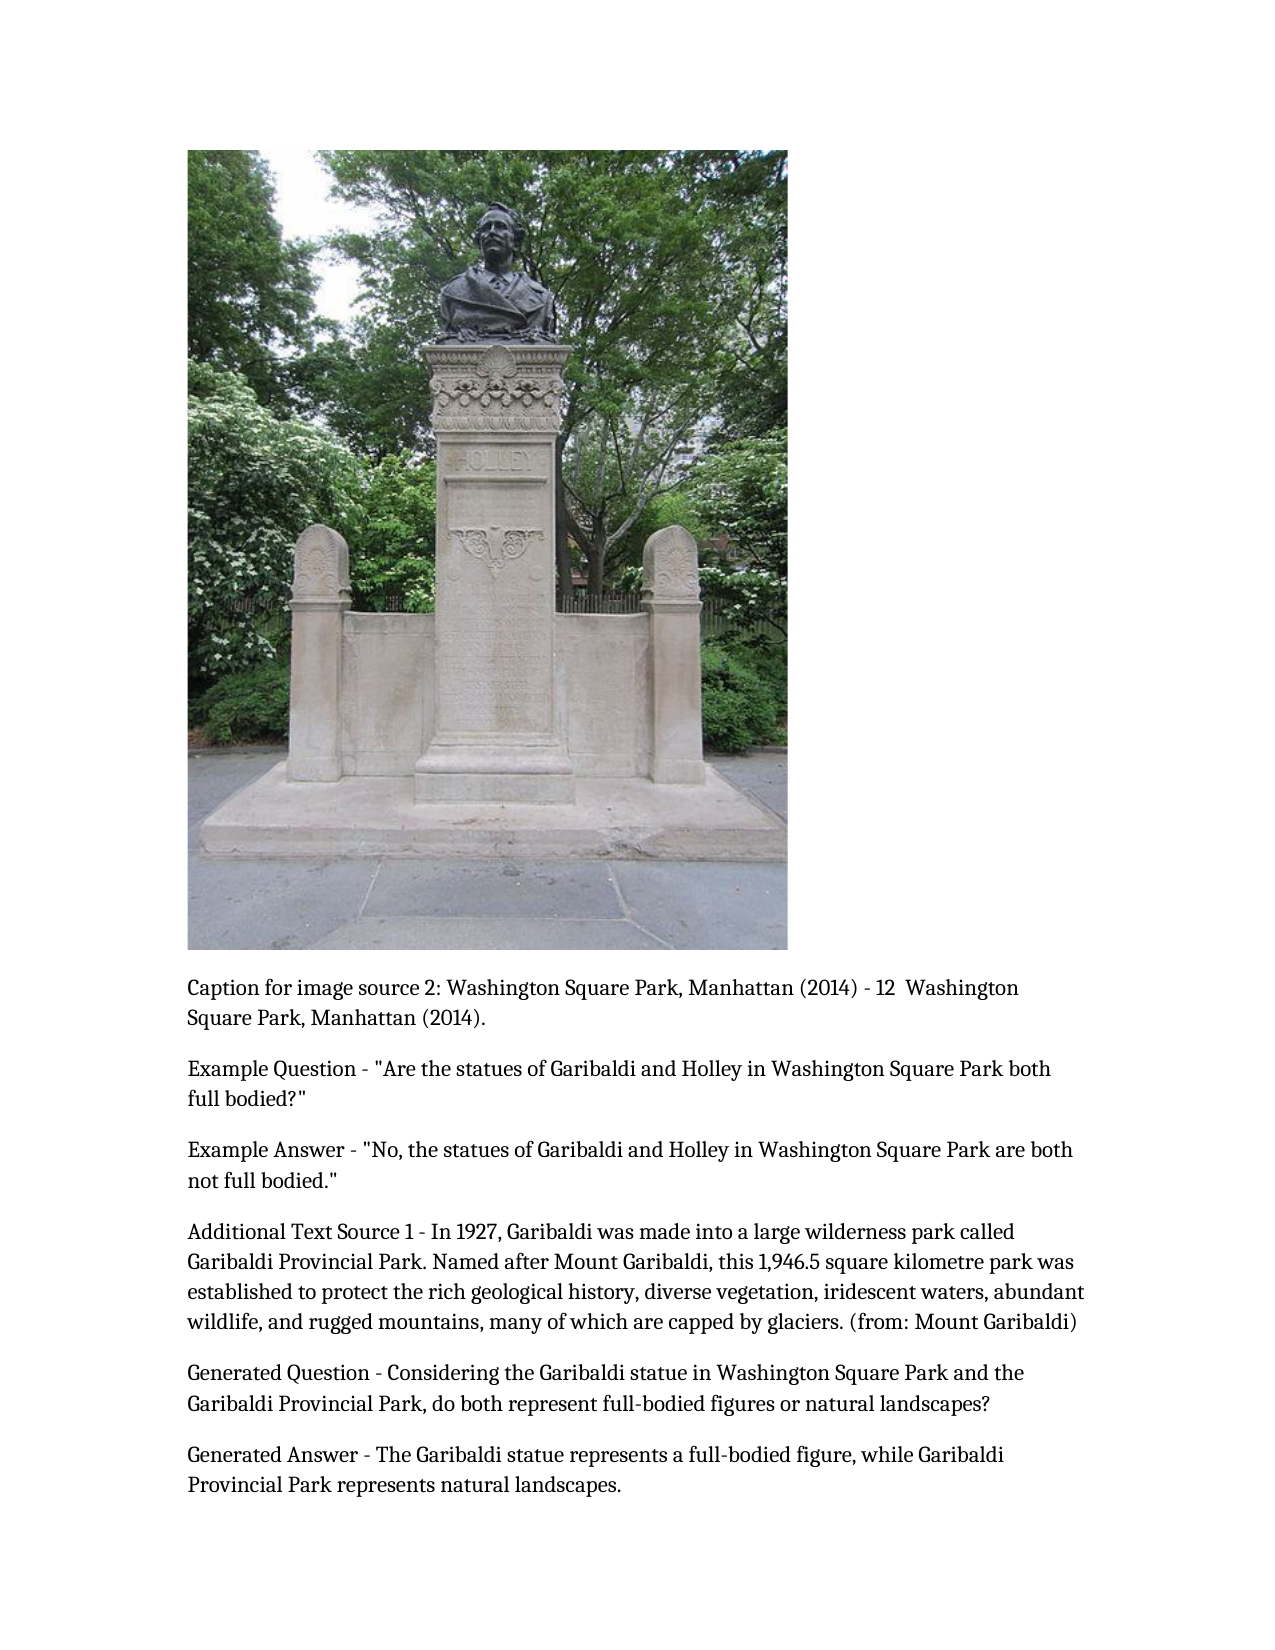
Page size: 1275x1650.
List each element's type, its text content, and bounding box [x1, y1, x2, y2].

picture [187, 150, 788, 950]
text Generated Question - Considering the Garibaldi statue in Washington Square Park and the Garibaldi Provincial Park, do both represent full-bodied figures or natural landscapes? [187, 1360, 1087, 1417]
text Caption for image source 2: Washington Square Park, Manhattan (2014) - 12 Washington Square Park, Manhattan (2014). [187, 975, 1087, 1031]
text Example Answer - "No, the statues of Garibaldi and Holley in Washington Square Park are both not full bodied." [187, 1137, 1087, 1194]
text Generated Answer - The Garibaldi statue represents a full-bodied figure, while Garibaldi Provincial Park represents natural landscapes. [187, 1441, 1087, 1498]
text Additional Text Source 1 - In 1927, Garibaldi was made into a large wilderness park called Garibaldi Provincial Park. Named after Mount Garibaldi, this 1,946.5 square kilometre park was established to protect the rich geological history, diverse vegetation, iridescent waters, abundant wildlife, and rugged mountains, many of which are capped by glaciers. (from: Mount Garibaldi) [187, 1218, 1087, 1335]
text Example Question - "Are the statues of Garibaldi and Holley in Washington Square Park both full bodied?" [187, 1056, 1087, 1112]
